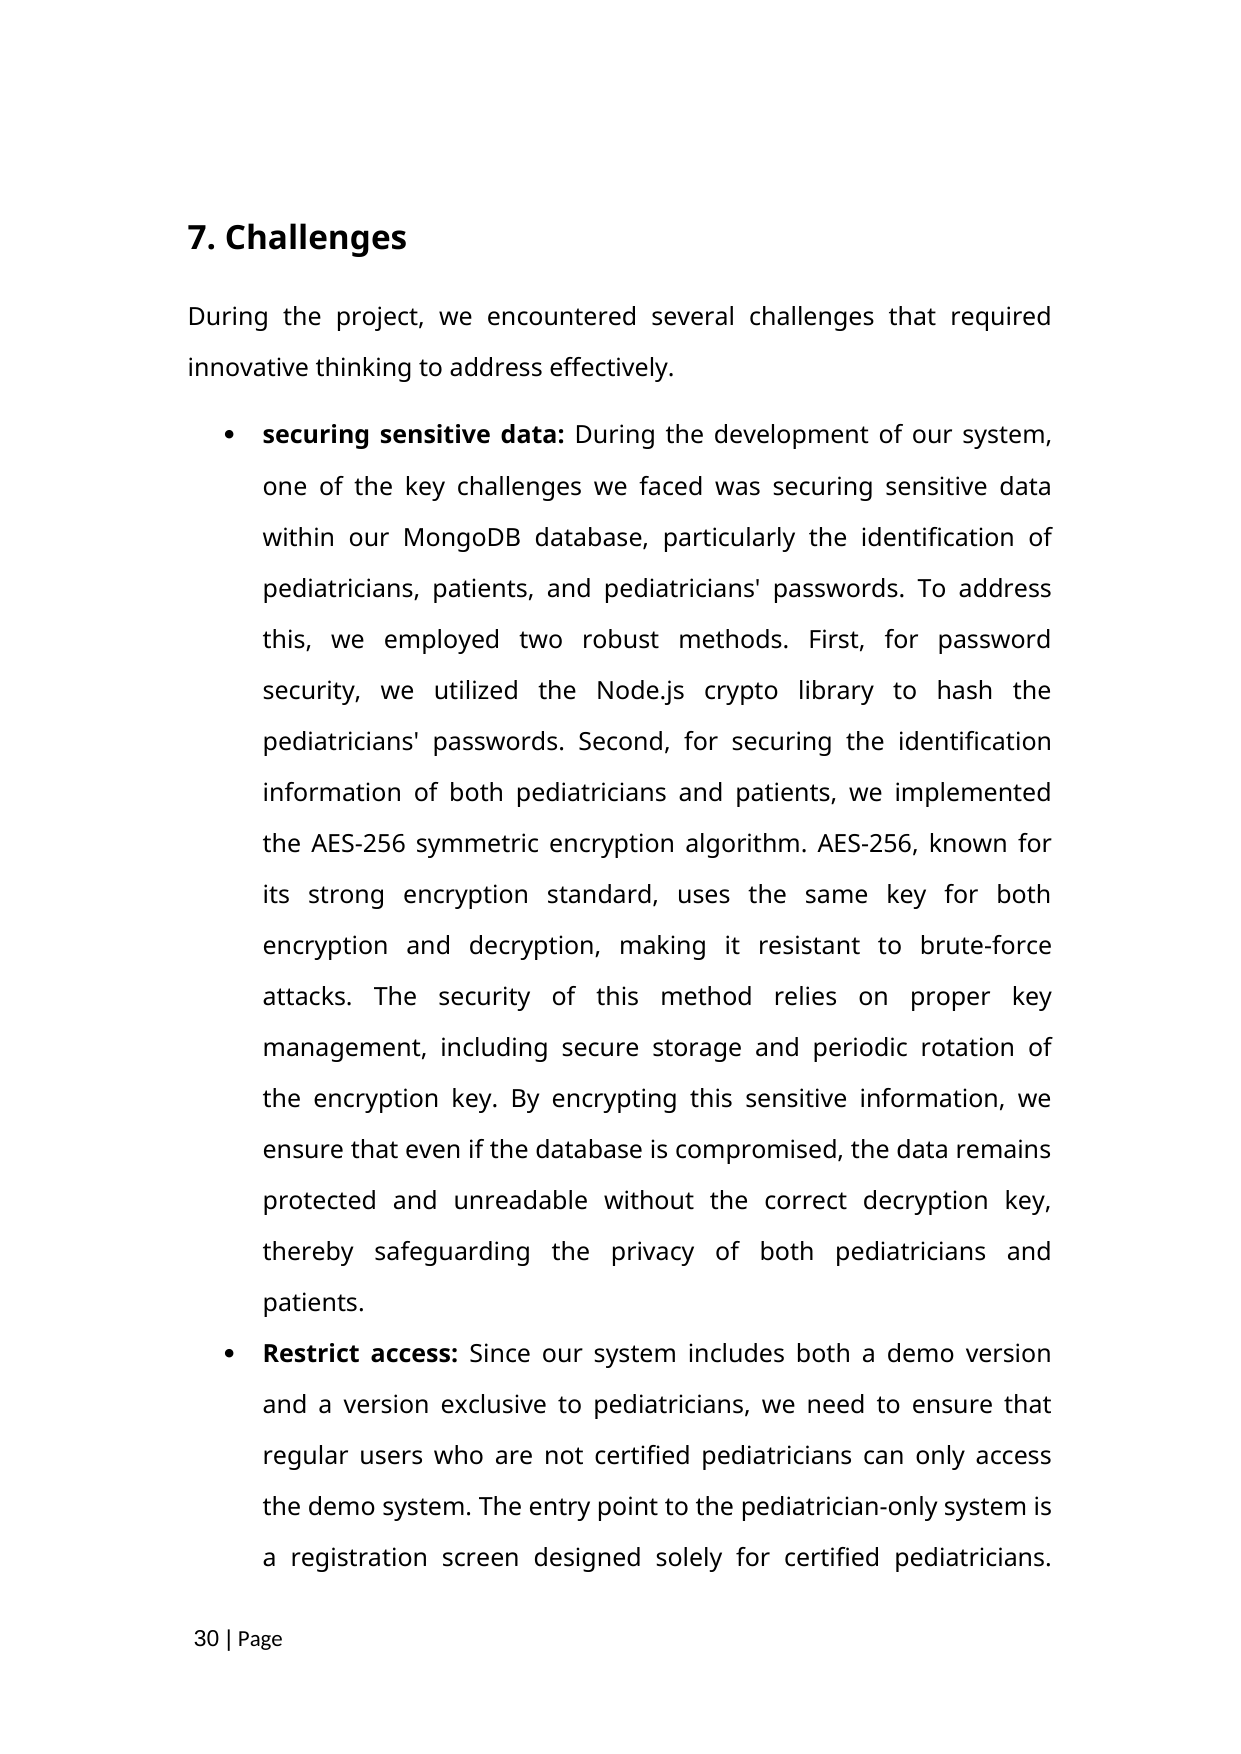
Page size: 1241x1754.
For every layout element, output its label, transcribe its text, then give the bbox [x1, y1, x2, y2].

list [225, 1336, 1053, 1574]
list securing sensitive data: During the development of our system, one of the key challenges we faced was securing sensitive data within our MongoDB database, particularly the identification of pediatricians, patients, and pediatricians' passwords. To address this, we employed two robust methods. First, for password security, we utilized the Node.js crypto library to hash the pediatricians' passwords. Second, for securing the identification information of both pediatricians and patients, we implemented the AES-256 symmetric encryption algorithm. AES-256, known for its strong encryption standard, uses the same key for both encryption and decryption, making it resistant to brute-force attacks. The security of this method relies on proper key management, including secure storage and periodic rotation of the encryption key. By encrypting this sensitive information, we ensure that even if the database is compromised, the data remains protected and unreadable without the correct decryption key, thereby safeguarding the privacy of both pediatricians and patients. [225, 417, 1053, 1319]
text During the project, we encountered several challenges that required innovative thinking to address effectively. [187, 298, 1053, 383]
text 7. Challenges [187, 213, 1053, 259]
